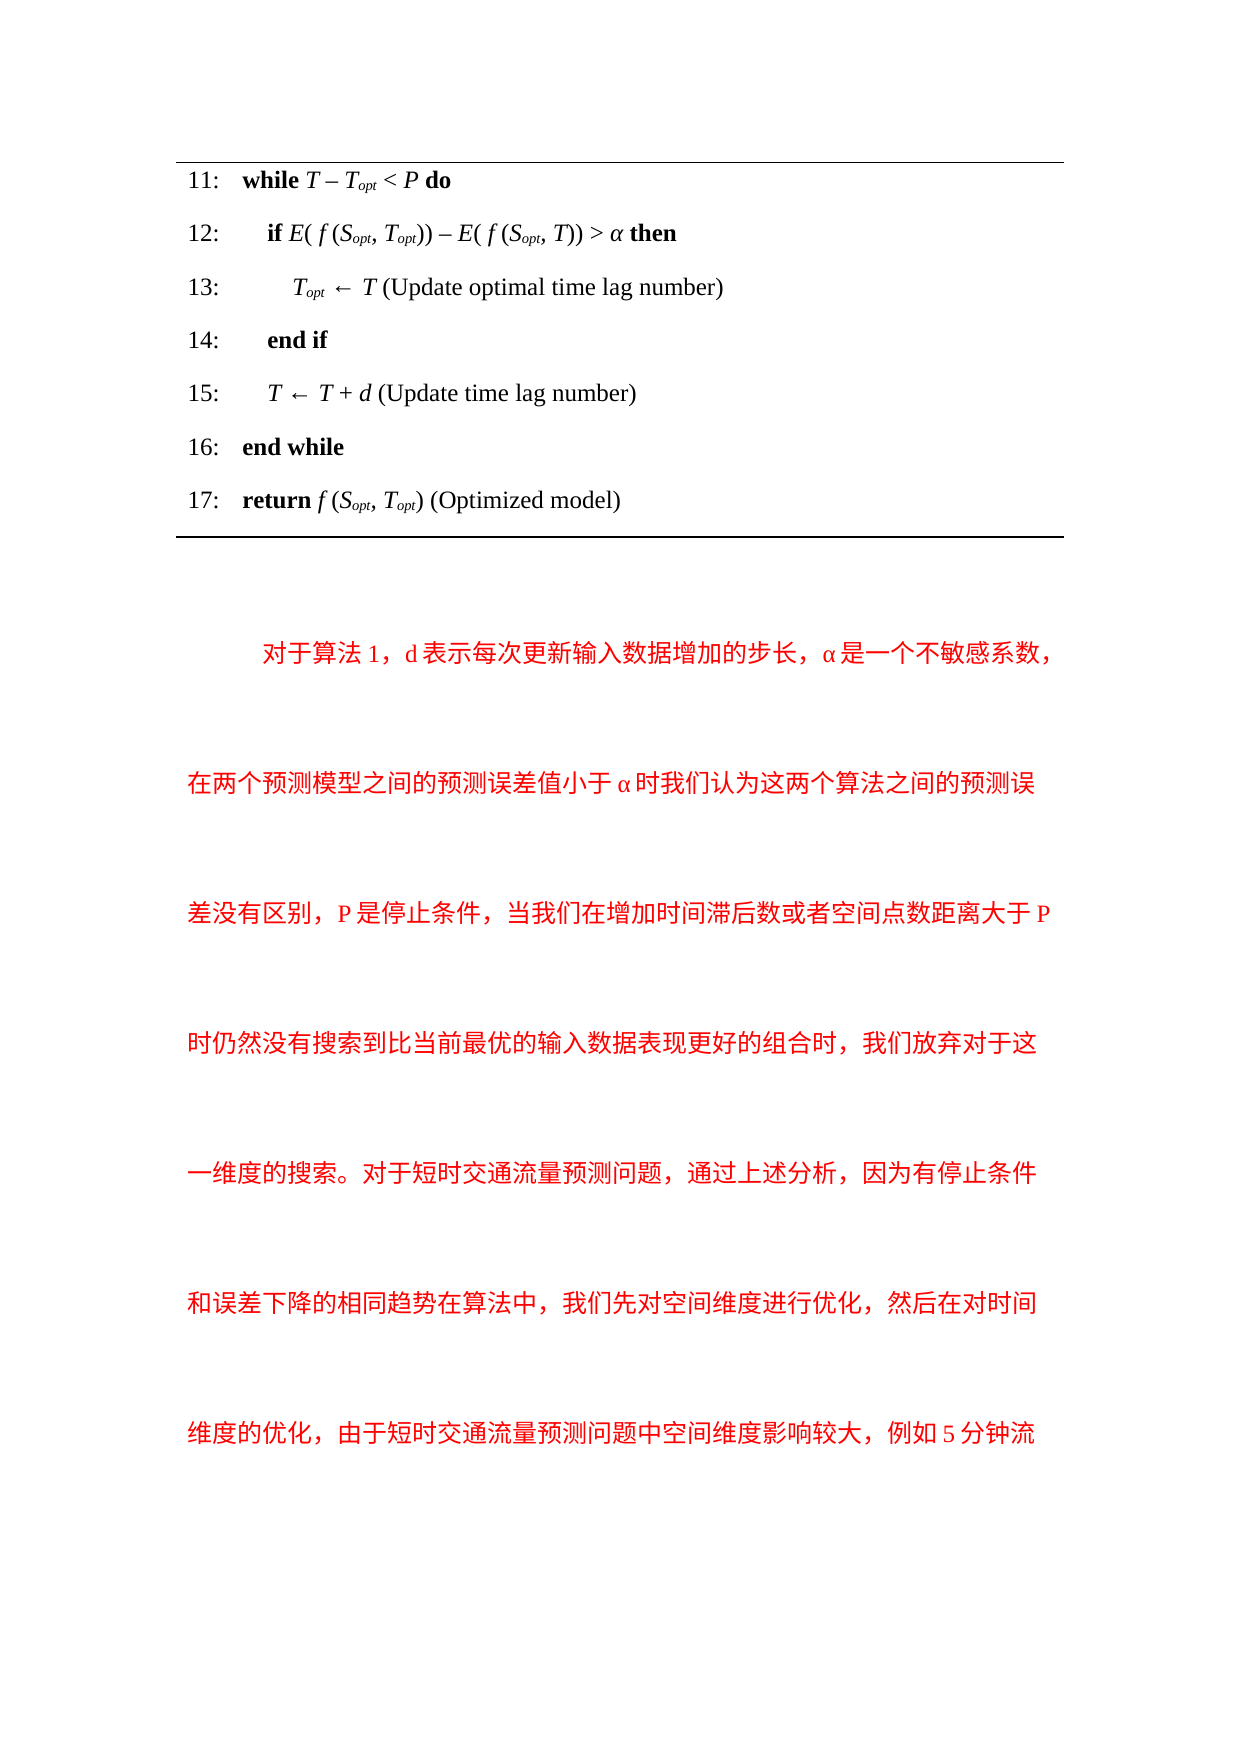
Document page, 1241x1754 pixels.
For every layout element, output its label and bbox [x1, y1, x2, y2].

table_cell [176, 163, 231, 536]
table_cell [231, 163, 1064, 536]
text [187, 619, 1053, 1464]
